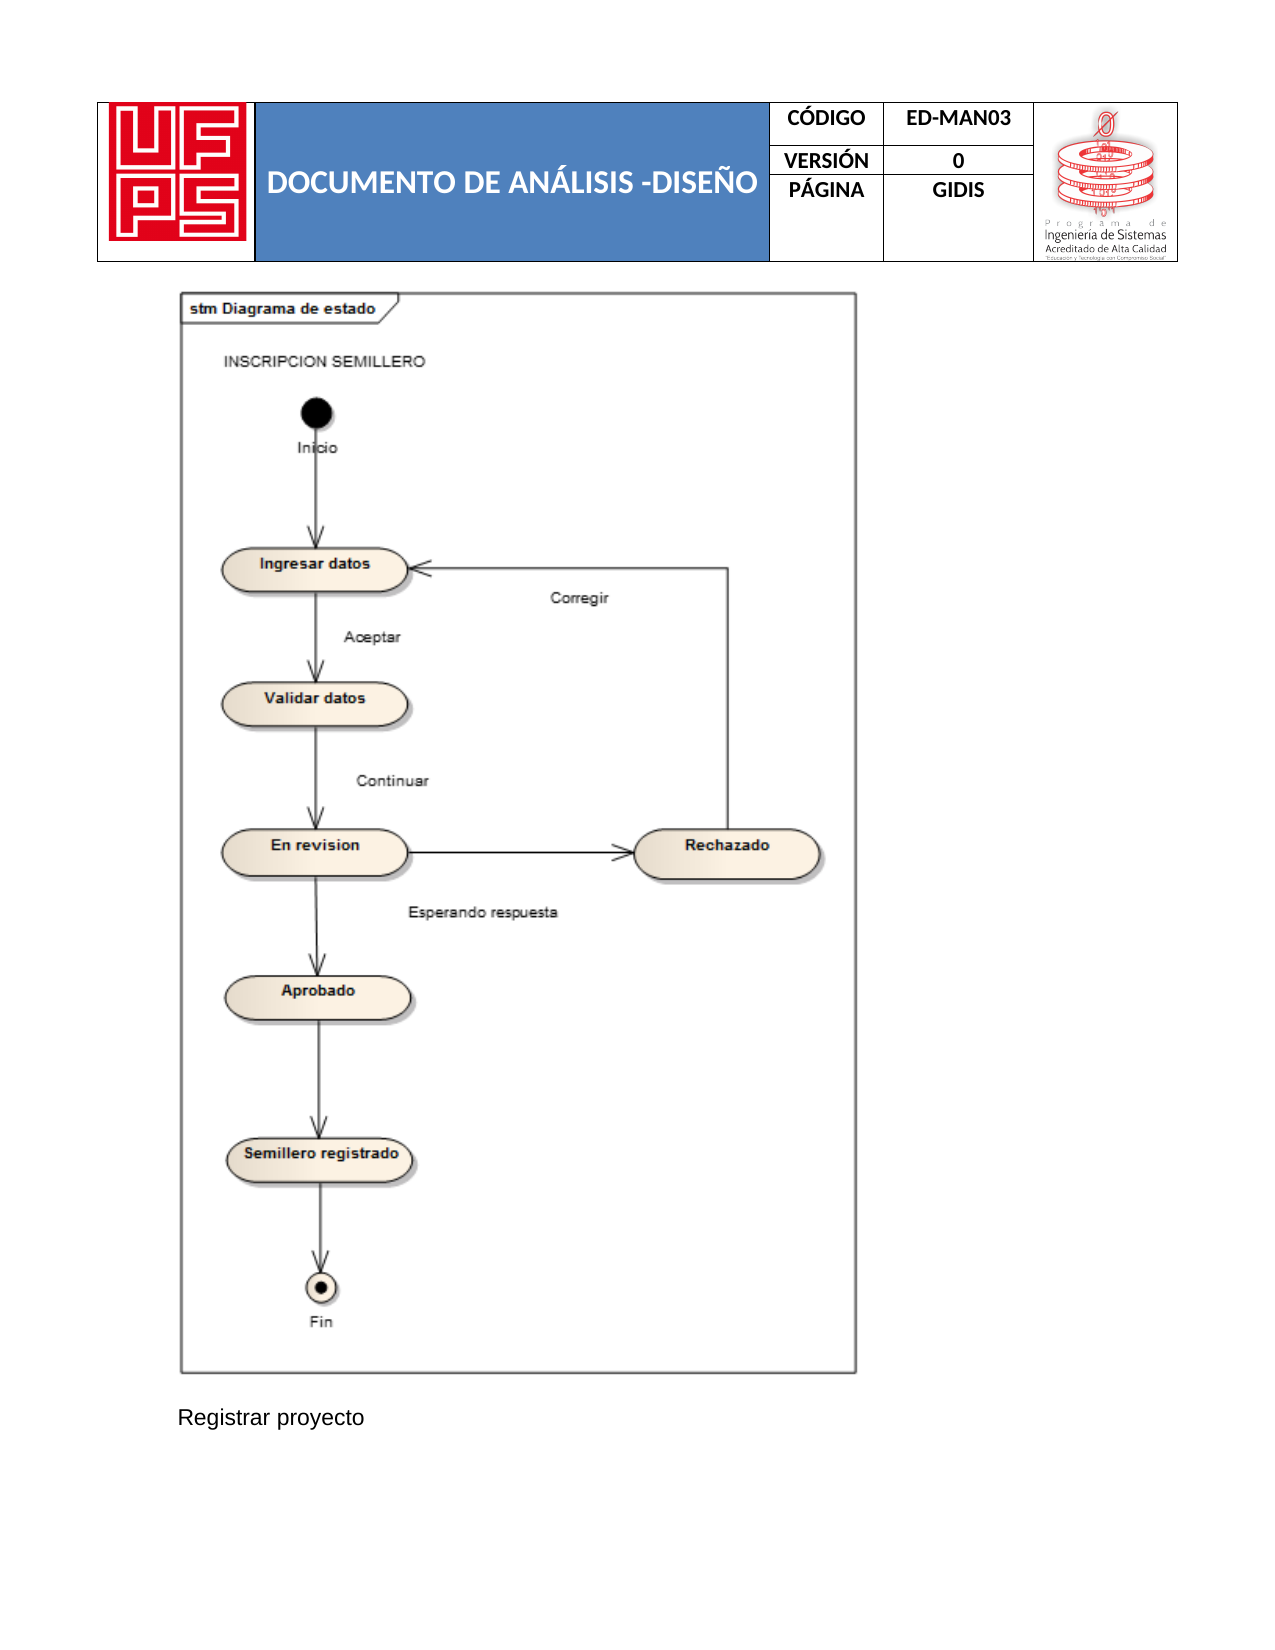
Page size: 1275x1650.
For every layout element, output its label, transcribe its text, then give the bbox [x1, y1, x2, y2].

picture [177, 289, 862, 1379]
text Registrar proyecto [177, 1404, 1098, 1430]
picture [108, 102, 247, 241]
picture [1045, 102, 1166, 261]
